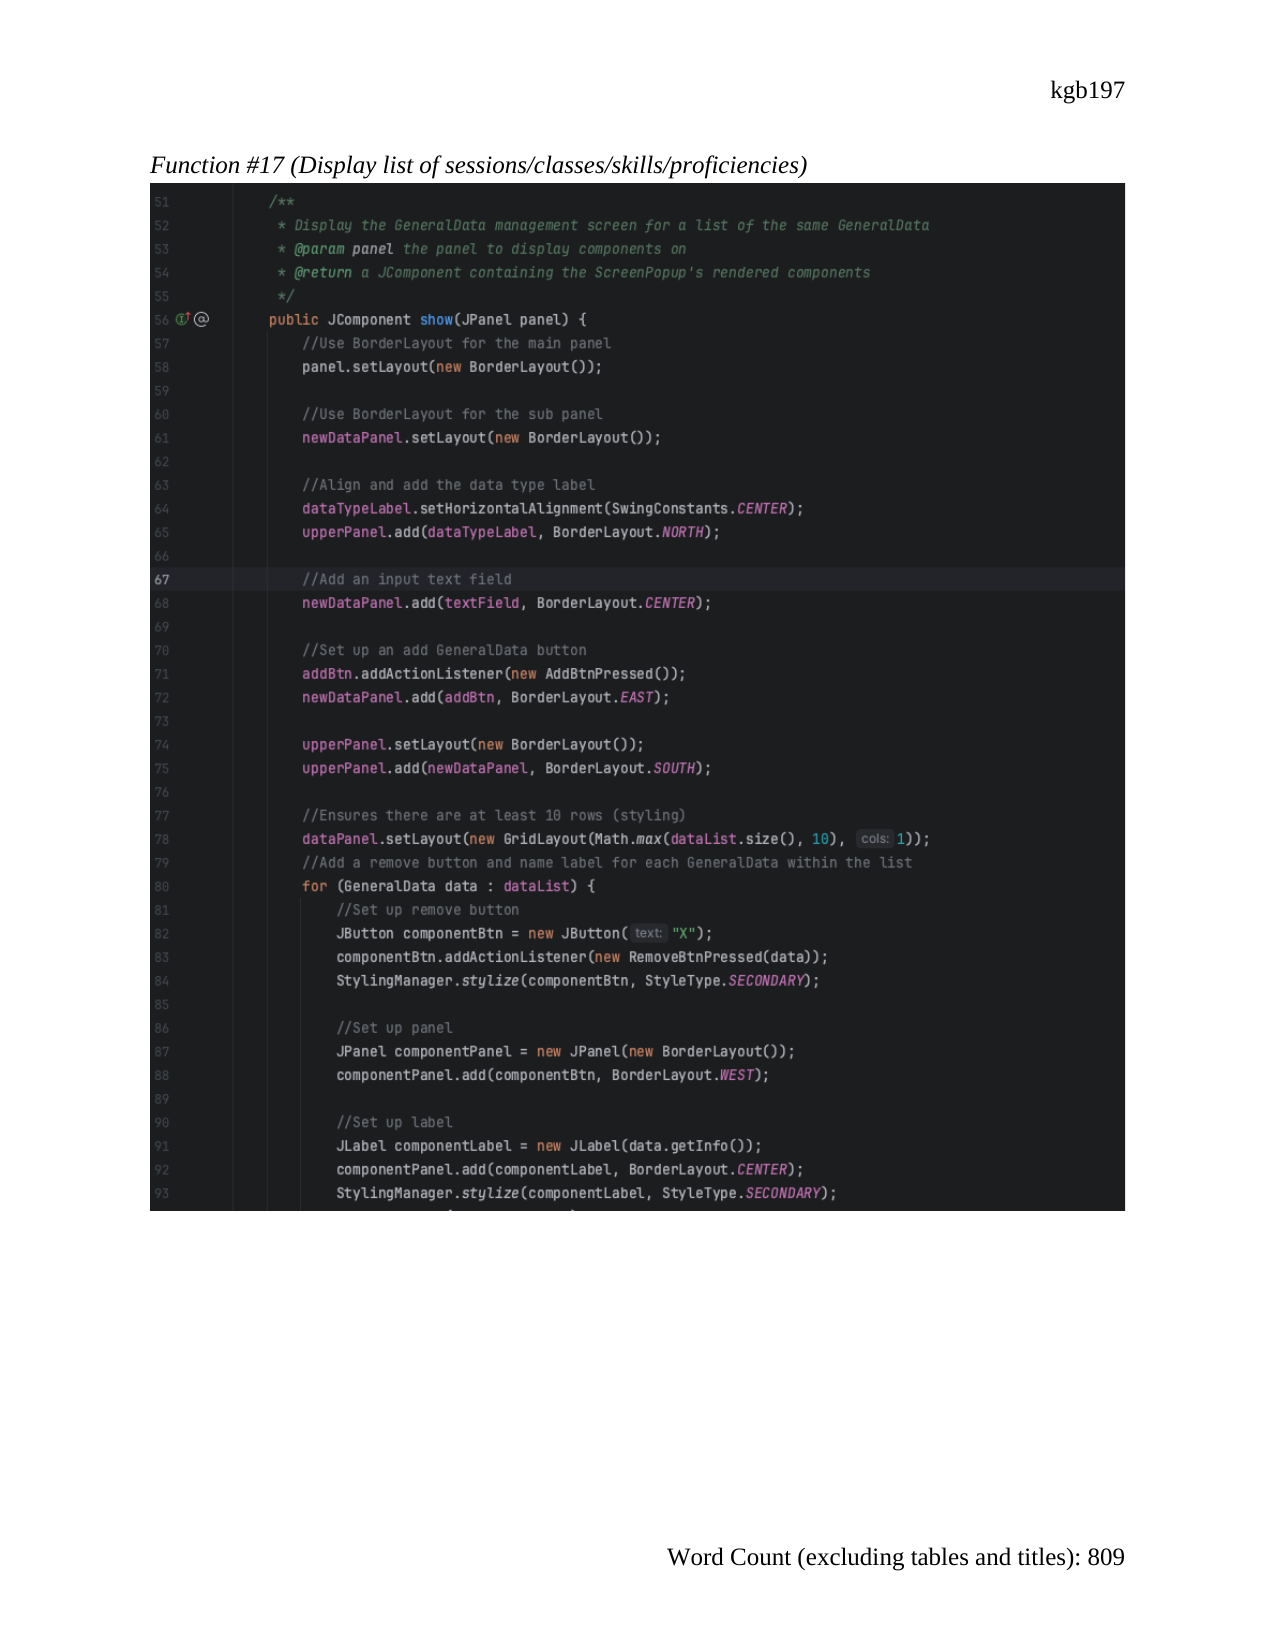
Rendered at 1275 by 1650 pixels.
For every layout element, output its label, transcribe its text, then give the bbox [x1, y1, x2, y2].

subtitle Function #17 (Display list of sessions/classes/skills/proficiencies) [150, 150, 1125, 179]
picture [150, 183, 1125, 1211]
